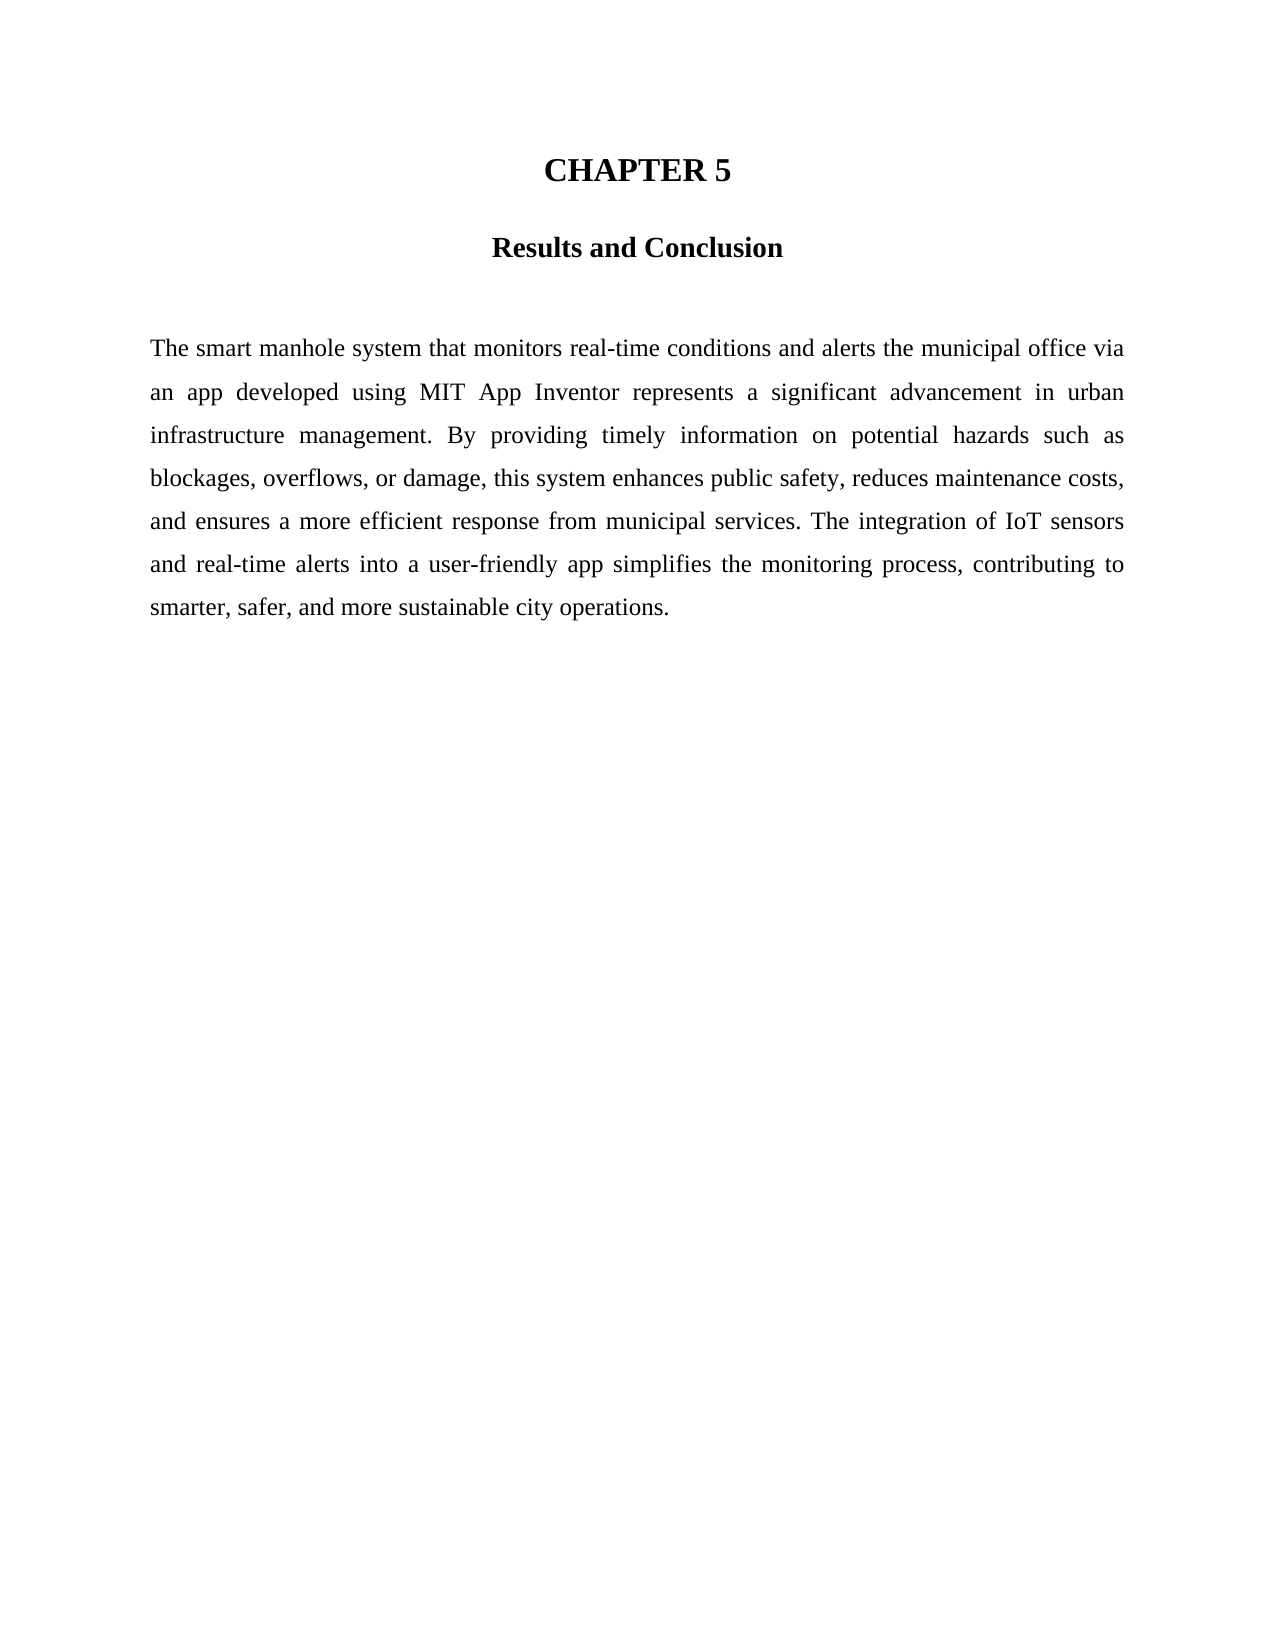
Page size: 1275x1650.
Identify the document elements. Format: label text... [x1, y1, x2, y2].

subtitle CHAPTER 5 [150, 150, 1125, 188]
text The smart manhole system that monitors real-time conditions and alerts the municipal office via an app developed using MIT App Inventor represents a significant advancement in urban infrastructure management. By providing timely information on potential hazards such as blockages, overflows, or damage, this system enhances public safety, reduces maintenance costs, and ensures a more efficient response from municipal services. The integration of IoT sensors and real-time alerts into a user-friendly app simplifies the monitoring process, contributing to smarter, safer, and more sustainable city operations. [150, 333, 1125, 621]
subtitle Results and Conclusion [150, 230, 1125, 263]
